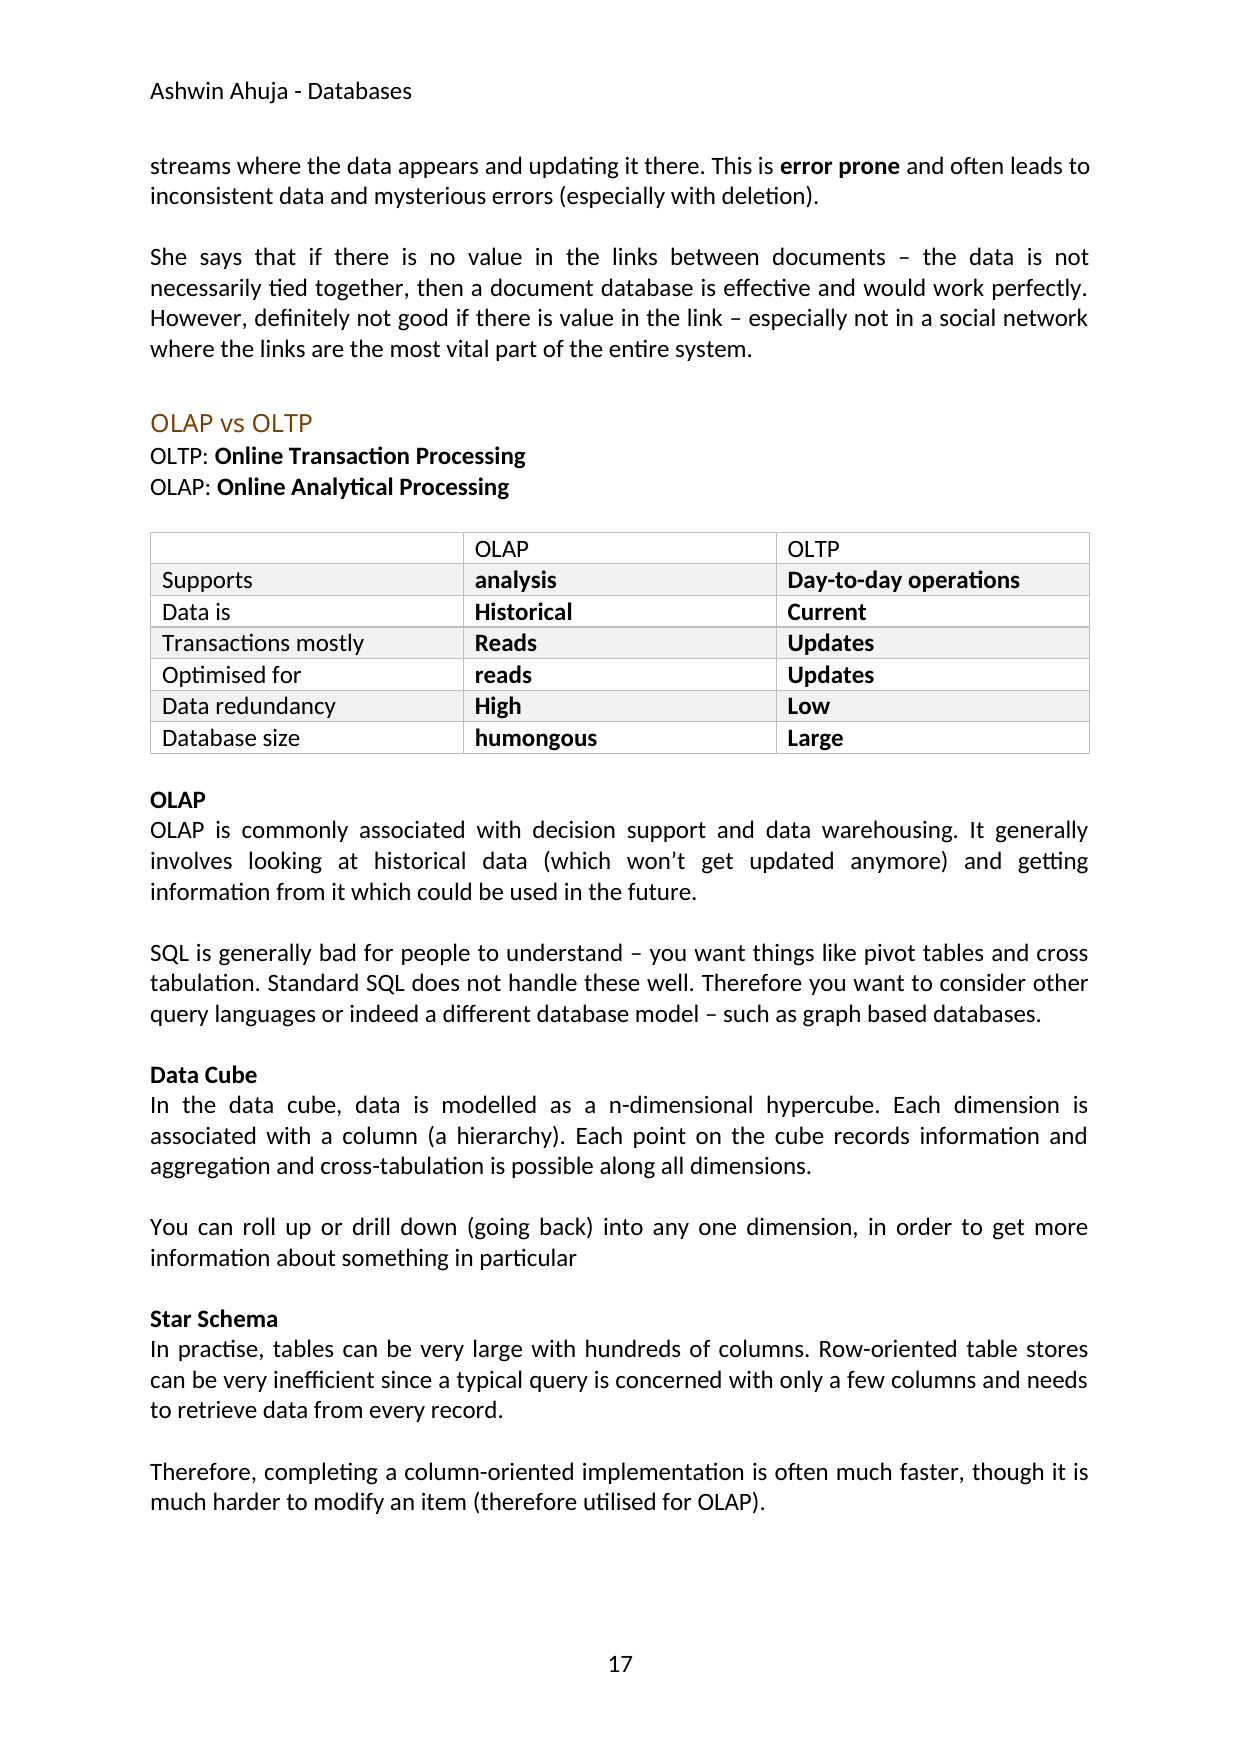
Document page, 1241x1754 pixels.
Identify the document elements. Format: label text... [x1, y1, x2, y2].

table_cell Optimised for [151, 659, 463, 689]
table_cell Current [777, 596, 1089, 626]
text OLAP: Online Analytical Processing [150, 471, 1090, 501]
text You can roll up or drill down (going back) into any one dimension, in order to get more information about something in particular [150, 1211, 1090, 1272]
text OLAP [150, 784, 1090, 815]
table_cell High [464, 691, 776, 721]
table_cell Database size [151, 722, 463, 753]
table_cell analysis [464, 564, 776, 595]
table_header OLTP [777, 533, 1089, 563]
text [150, 150, 1090, 211]
table_cell Historical [464, 596, 776, 626]
table_header OLAP [464, 533, 776, 563]
text SQL is generally bad for people to understand – you want things like pivot tables and cross tabulation. Standard SQL does not handle these well. Therefore you want to consider other query languages or indeed a different database model – such as graph based databases. [150, 937, 1090, 1028]
table_cell Supports [151, 564, 463, 595]
text In the data cube, data is modelled as a n-dimensional hypercube. Each dimension is associated with a column (a hierarchy). Each point on the cube records information and aggregation and cross-tabulation is possible along all dimensions. [150, 1089, 1090, 1181]
text OLTP: Online Transaction Processing [150, 440, 1090, 471]
text She says that if there is no value in the links between documents – the data is not necessarily tied together, then a document database is effective and would work perfectly. However, definitely not good if there is value in the link – especially not in a social network where the links are the most vital part of the entire system. [150, 242, 1090, 364]
table_cell humongous [464, 722, 776, 753]
table_cell Updates [777, 659, 1089, 689]
text In practise, tables can be very large with hundreds of columns. Row-oriented table stores can be very inefficient since a typical query is concerned with only a few columns and needs to retrieve data from every record. [150, 1333, 1090, 1425]
table_cell Day-to-day operations [777, 564, 1089, 595]
table_cell Large [777, 722, 1089, 753]
text Star Schema [150, 1303, 1090, 1333]
table_cell Reads [464, 628, 776, 658]
table_cell Updates [777, 628, 1089, 658]
table_header [151, 533, 463, 563]
text Therefore, completing a column-oriented implementation is often much faster, though it is much harder to modify an item (therefore utilised for OLAP). [150, 1456, 1090, 1517]
text Data Cube [150, 1059, 1090, 1089]
table_cell Data is [151, 596, 463, 626]
table_cell reads [464, 659, 776, 689]
table_cell Data redundancy [151, 691, 463, 721]
subtitle OLAP vs OLTP [150, 406, 1090, 440]
table_cell Low [777, 691, 1089, 721]
table_cell Transactions mostly [151, 628, 463, 658]
text OLAP is commonly associated with decision support and data warehousing. It generally involves looking at historical data (which won’t get updated anymore) and getting information from it which could be used in the future. [150, 815, 1090, 906]
